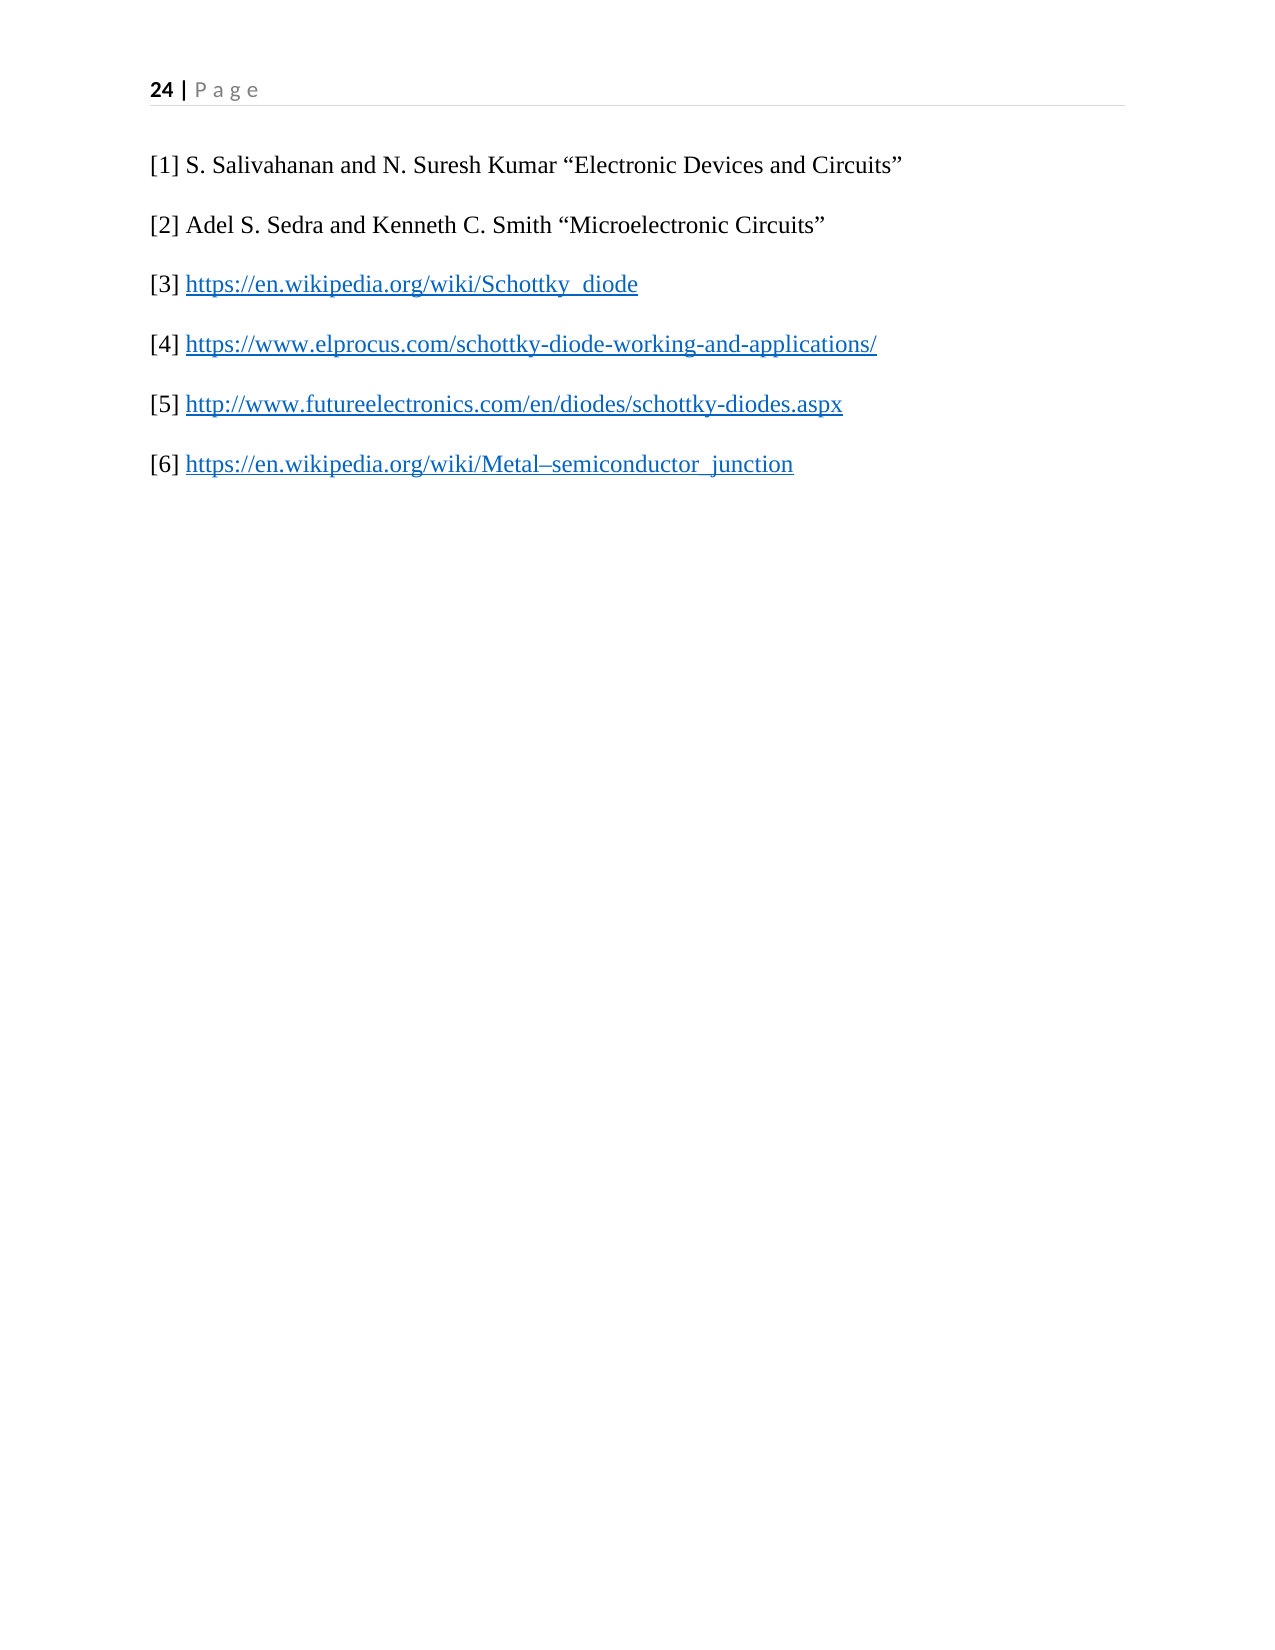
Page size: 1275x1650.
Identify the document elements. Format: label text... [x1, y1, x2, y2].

text [4] https://www.elprocus.com/schottky-diode-working-and-applications/ [150, 329, 1125, 358]
text [2] Adel S. Sedra and Kenneth C. Smith “Microelectronic Circuits” [150, 210, 1125, 238]
text [5] http://www.futureelectronics.com/en/diodes/schottky-diodes.aspx [150, 389, 1125, 418]
text [6] https://en.wikipedia.org/wiki/Metal–semiconductor_junction [150, 449, 1125, 478]
text [3] https://en.wikipedia.org/wiki/Schottky_diode [150, 269, 1125, 298]
text [1] S. Salivahanan and N. Suresh Kumar “Electronic Devices and Circuits” [150, 150, 1125, 179]
